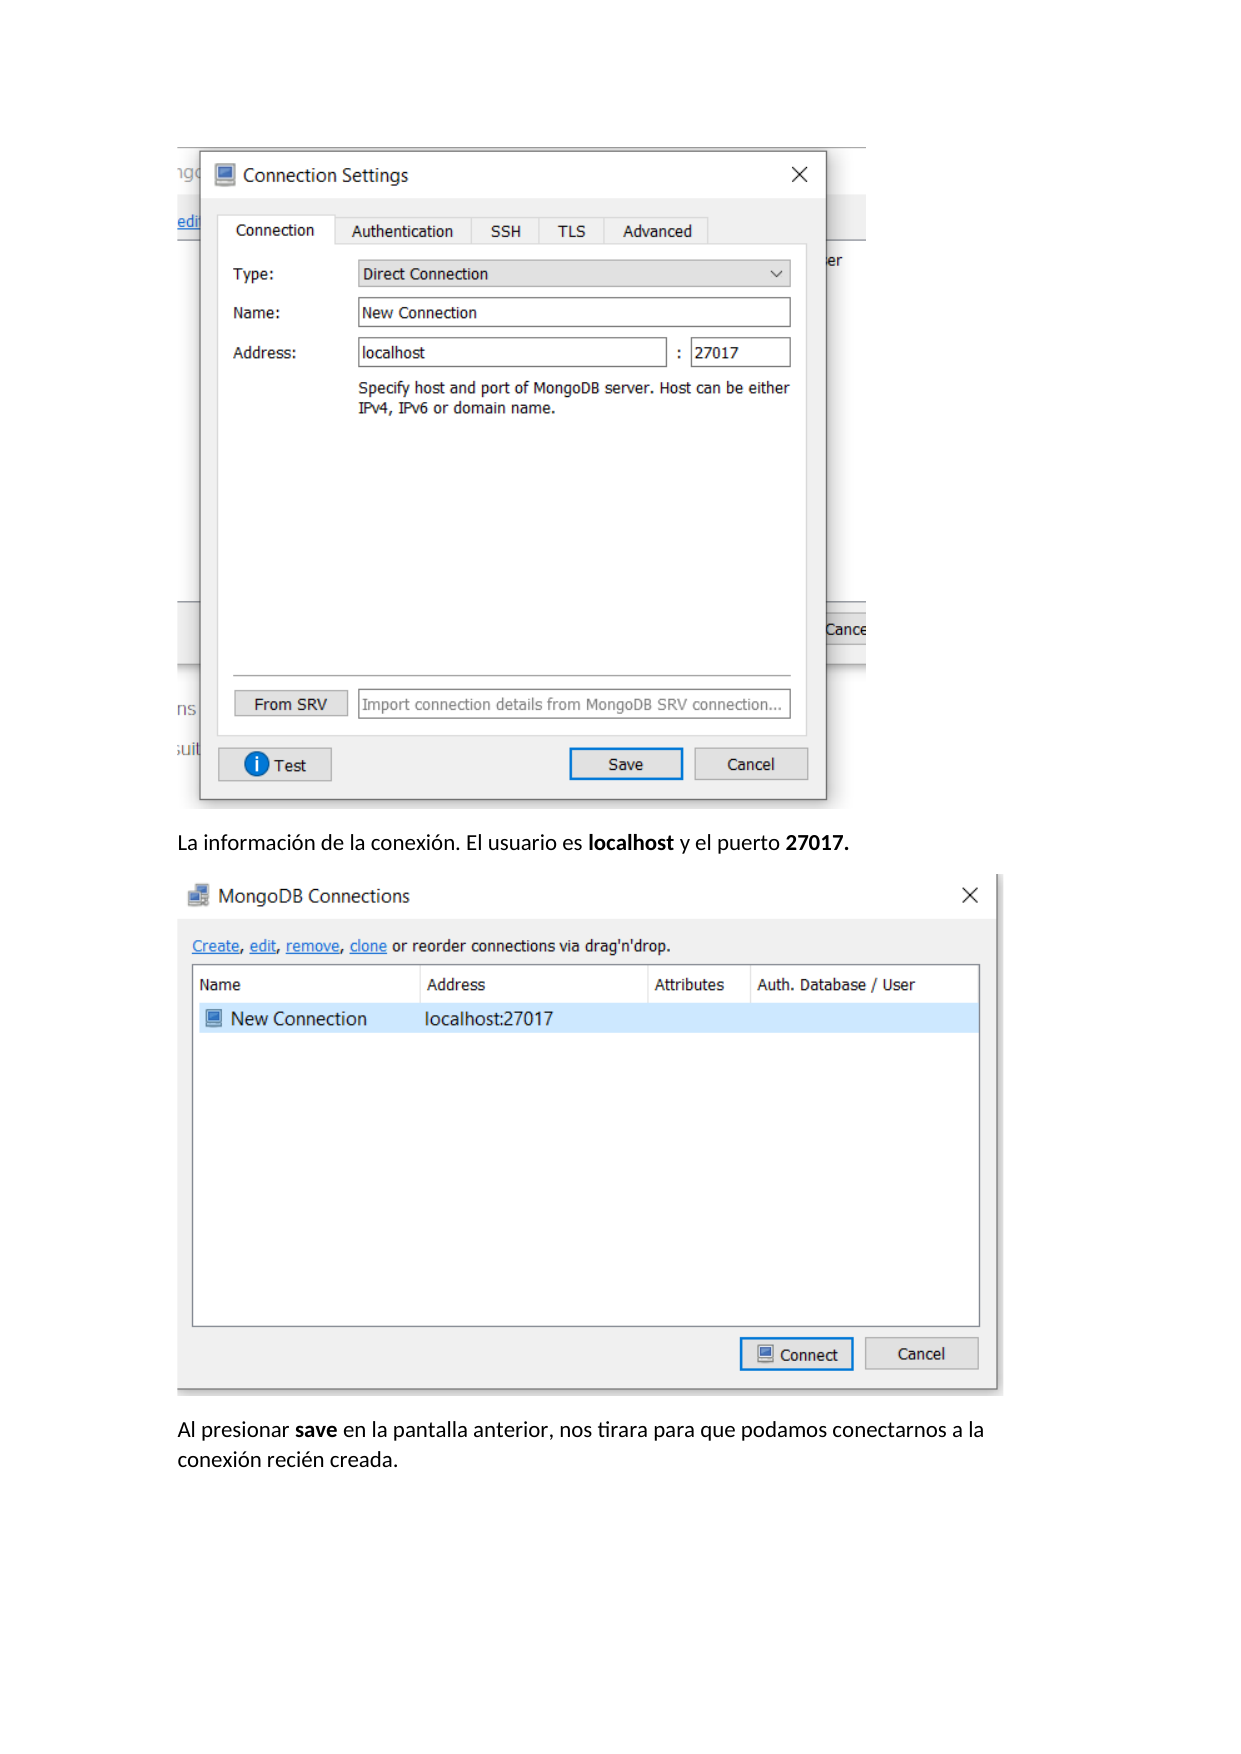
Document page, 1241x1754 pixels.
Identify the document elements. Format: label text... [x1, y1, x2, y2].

picture [177, 874, 1004, 1396]
picture [177, 147, 866, 809]
text Al presionar save en la pantalla anterior, nos tirara para que podamos conectarnos a la conexión recién creada. [177, 1415, 1063, 1473]
text La información de la conexión. El usuario es localhost y el puerto 27017. [177, 828, 1063, 856]
